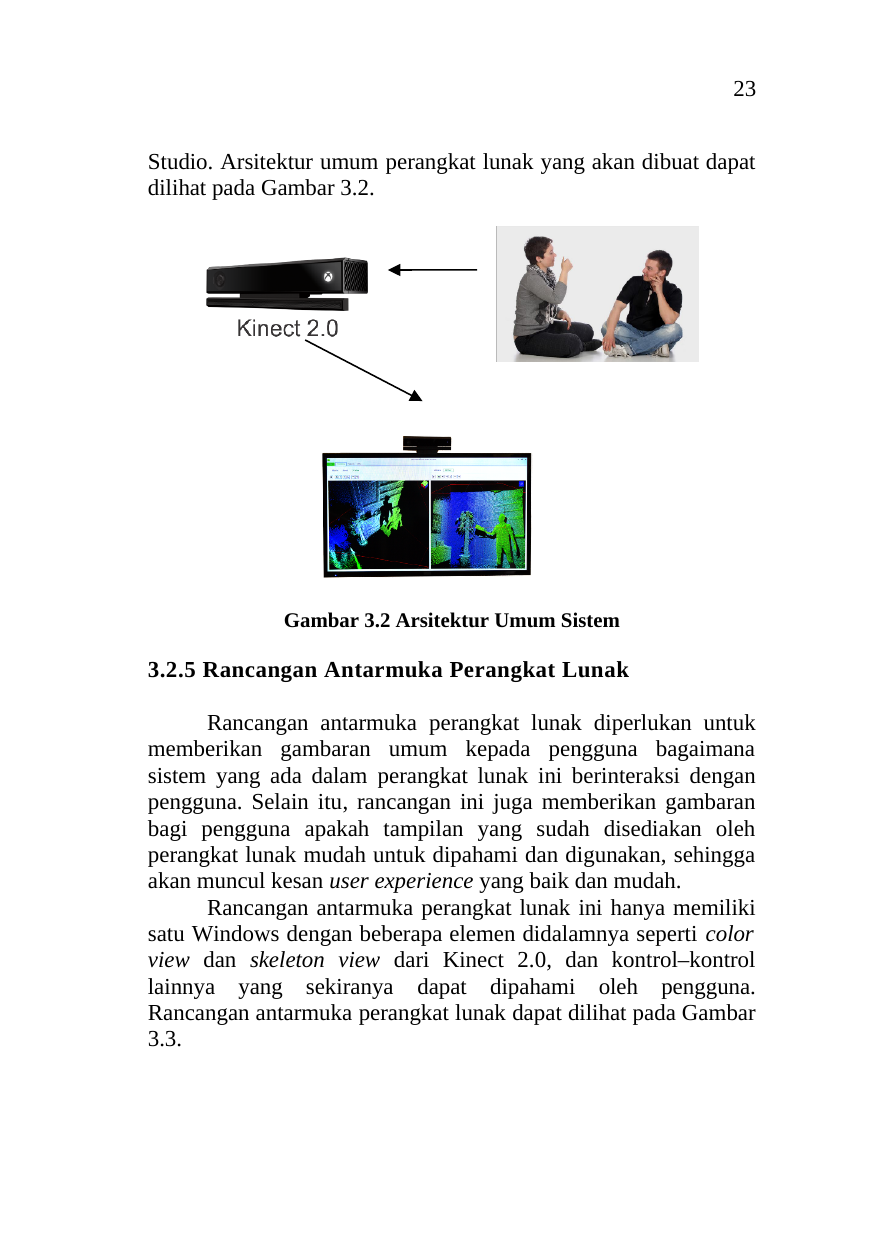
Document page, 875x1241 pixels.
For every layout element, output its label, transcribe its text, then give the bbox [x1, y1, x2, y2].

subtitle 3.2.5 Rancangan Antarmuka Perangkat Lunak [148, 656, 756, 683]
picture [205, 226, 699, 585]
text Rancangan antarmuka perangkat lunak diperlukan untuk memberikan gambaran umum kepada pengguna bagaimana sistem yang ada dalam perangkat lunak ini berinteraksi dengan pengguna. Selain itu, rancangan ini juga memberikan gambaran bagi pengguna apakah tampilan yang sudah disediakan oleh perangkat lunak mudah untuk dipahami dan digunakan, sehingga akan muncul kesan user experience yang baik dan mudah. [148, 709, 756, 894]
text Rancangan antarmuka perangkat lunak ini hanya memiliki satu Windows dengan beberapa elemen didalamnya seperti color view dan skeleton view dari Kinect 2.0, dan kontrol–kontrol lainnya yang sekiranya dapat dipahami oleh pengguna. Rancangan antarmuka perangkat lunak dapat dilihat pada Gambar 3.3. [148, 894, 756, 1052]
list Gambar 3.2 Arsitektur Umum Sistem [148, 608, 756, 632]
